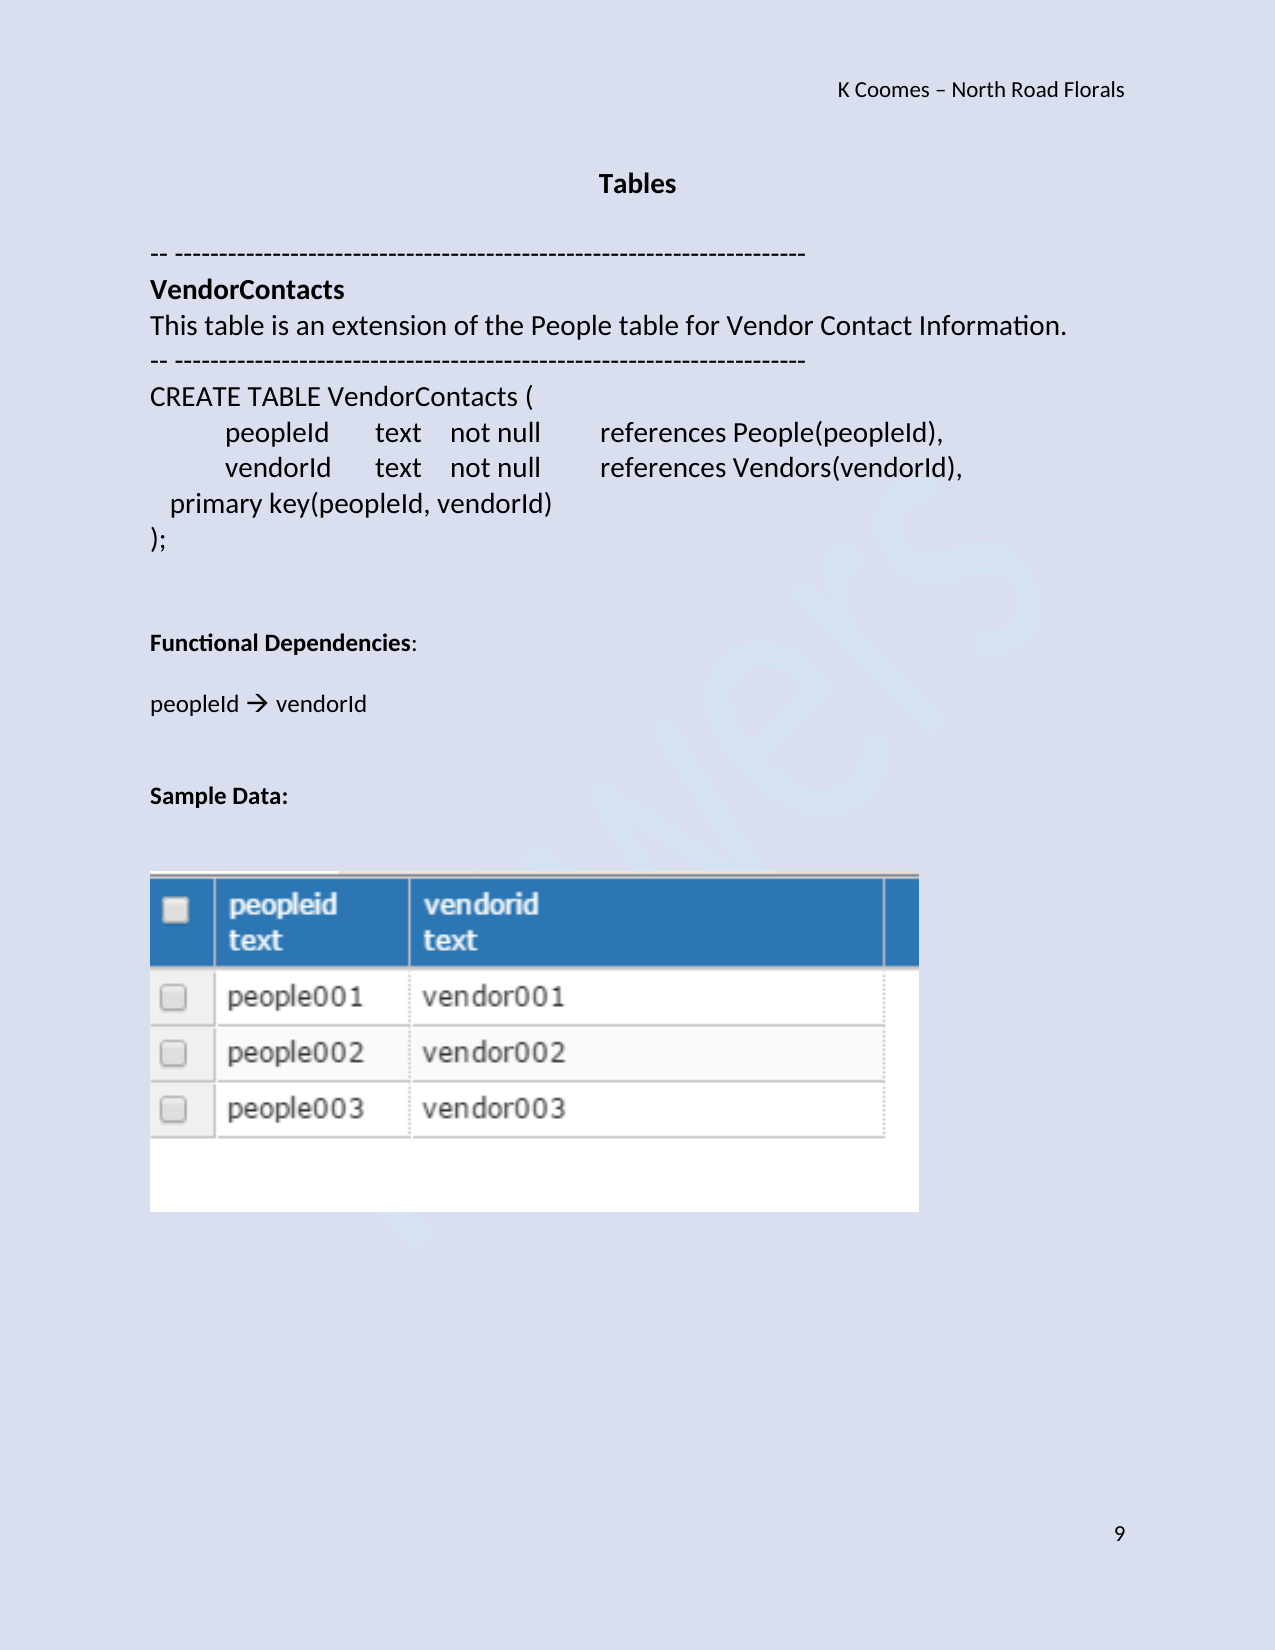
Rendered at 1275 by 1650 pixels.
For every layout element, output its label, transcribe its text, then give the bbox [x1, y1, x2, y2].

text -- ----------------------------------------------------------------------- [150, 236, 1125, 271]
text primary key(peopleId, vendorId) [150, 485, 1125, 521]
text -- ----------------------------------------------------------------------- [150, 342, 1125, 378]
text vendorId text not null references Vendors(vendorId), [150, 449, 1125, 485]
text VendorContacts [150, 271, 1125, 307]
text CREATE TABLE VendorContacts ( [150, 378, 1125, 414]
text Functional Dependencies: [150, 627, 1125, 658]
picture [150, 871, 919, 1212]
text peopleId vendorId [150, 688, 1125, 719]
text peopleId text not null references People(peopleId), [150, 414, 1125, 449]
text Tables [150, 166, 1125, 201]
text This table is an extension of the People table for Vendor Contact Information. [150, 307, 1125, 342]
text ); [150, 521, 1125, 556]
text Sample Data: [150, 780, 1125, 811]
